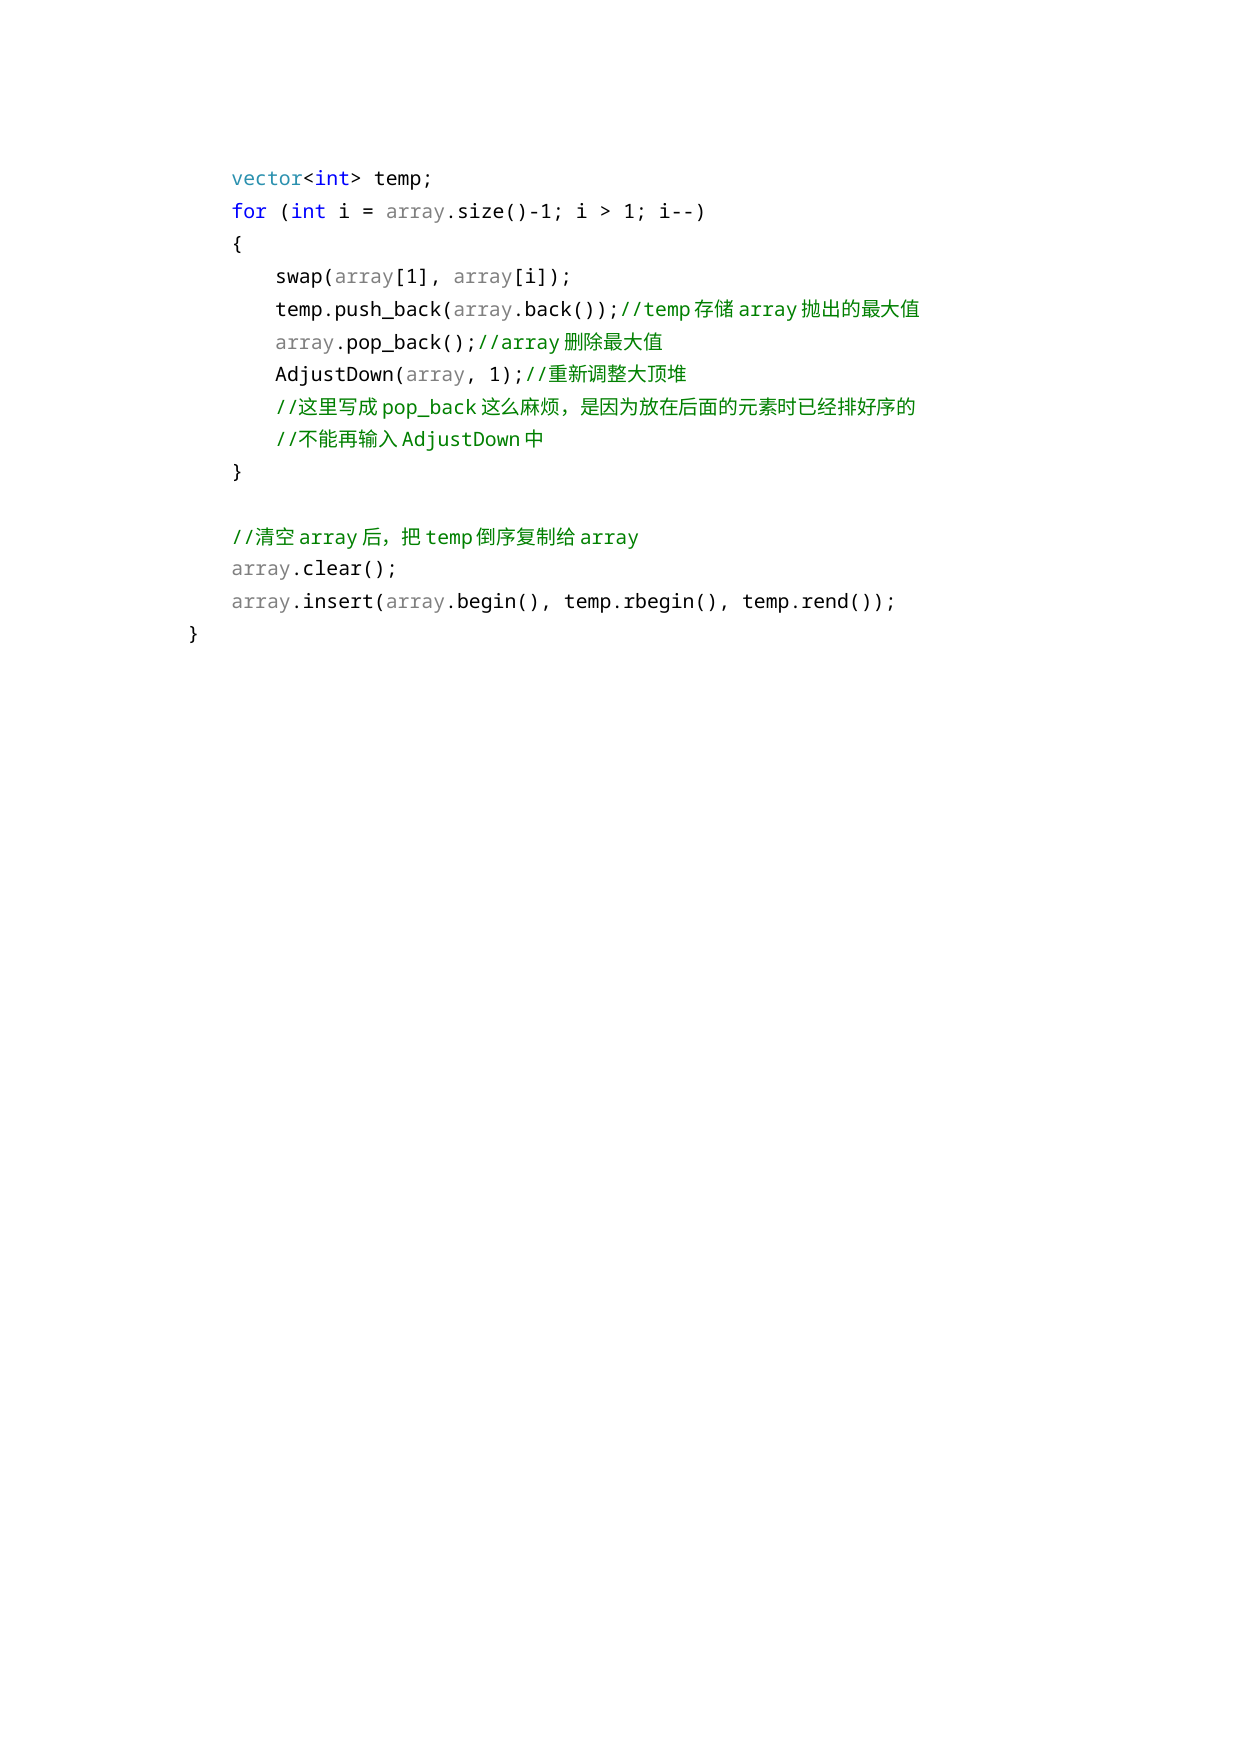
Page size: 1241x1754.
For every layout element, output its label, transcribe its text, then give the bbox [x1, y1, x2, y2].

text for (int i = array.size()-1; i > 1; i--) [187, 194, 1053, 227]
text } [187, 617, 1053, 649]
text swap(array[1], array[i]); [187, 259, 1053, 292]
text vector<int> temp; [187, 162, 1053, 194]
text AdjustDown(array, 1);//重新调整大顶堆 [187, 357, 1053, 389]
text array.insert(array.begin(), temp.rbegin(), temp.rend()); [187, 584, 1053, 617]
text //清空array后，把temp倒序复制给array [187, 519, 1053, 552]
text //这里写成pop_back这么麻烦，是因为放在后面的元素时已经排好序的 [187, 389, 1053, 422]
text temp.push_back(array.back());//temp存储array抛出的最大值 [187, 292, 1053, 324]
text { [187, 227, 1053, 259]
text array.clear(); [187, 552, 1053, 584]
text } [187, 454, 1053, 487]
text //不能再输入AdjustDown中 [231, 422, 1053, 454]
text array.pop_back();//array删除最大值 [187, 324, 1053, 357]
